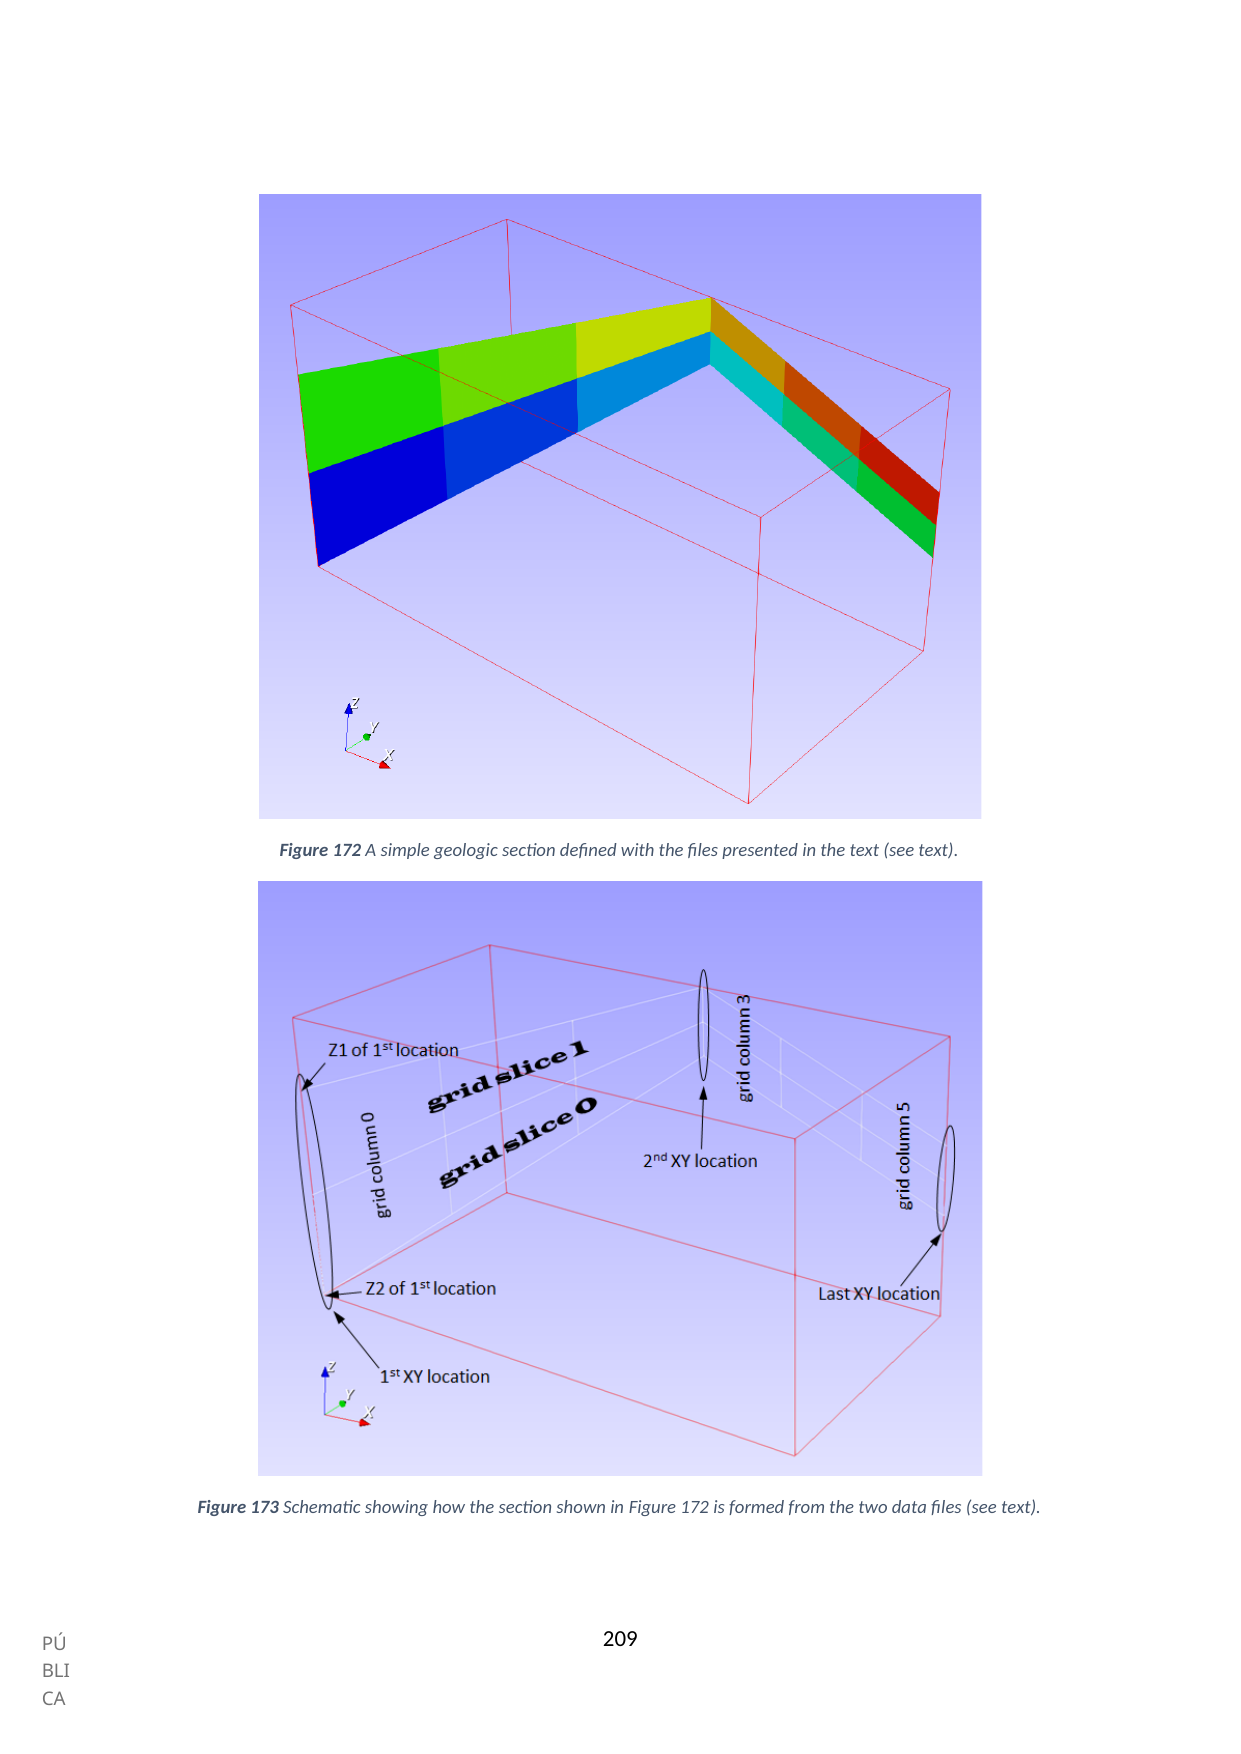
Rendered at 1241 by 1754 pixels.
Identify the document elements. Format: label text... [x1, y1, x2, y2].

picture [259, 194, 982, 819]
text Figure 172 A simple geologic section defined with the files presented in the text (see text). [177, 838, 1063, 861]
picture [258, 881, 983, 1476]
text Figure 173 Schematic showing how the section shown in Figure 169 is formed from the two data files (see text). [177, 1495, 1063, 1518]
